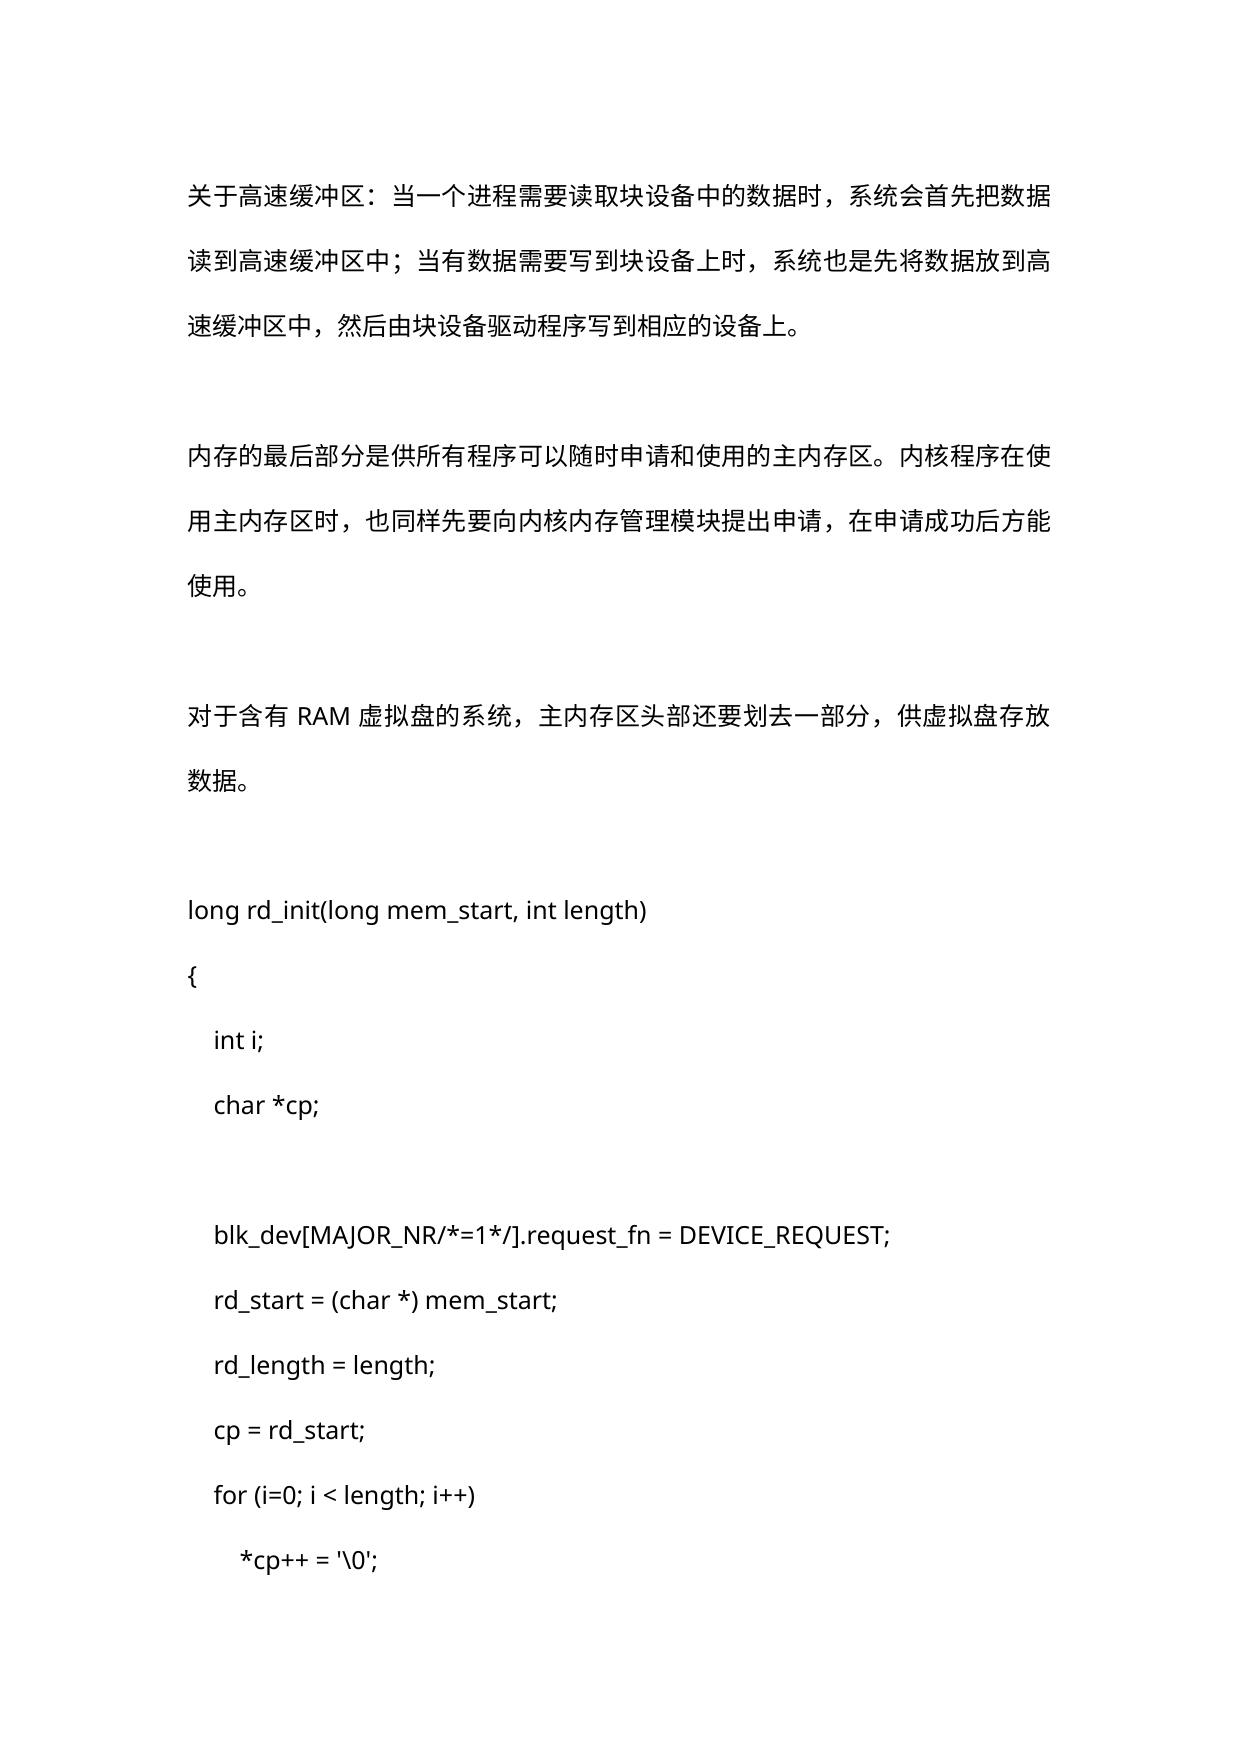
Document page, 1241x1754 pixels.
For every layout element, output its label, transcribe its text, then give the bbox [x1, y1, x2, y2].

text 关于高速缓冲区：当一个进程需要读取块设备中的数据时，系统会首先把数据读到高速缓冲区中；当有数据需要写到块设备上时，系统也是先将数据放到高速缓冲区中，然后由块设备驱动程序写到相应的设备上。 [187, 162, 1053, 357]
text rd_length = length; [187, 1332, 1053, 1397]
text int i; [187, 1007, 1053, 1072]
text { [187, 942, 1053, 1007]
text 内存的最后部分是供所有程序可以随时申请和使用的主内存区。内核程序在使用主内存区时，也同样先要向内核内存管理模块提出申请，在申请成功后方能使用。 [187, 422, 1053, 617]
text blk_dev[MAJOR_NR/*=1*/].request_fn = DEVICE_REQUEST; [187, 1202, 1053, 1267]
text rd_start = (char *) mem_start; [187, 1267, 1053, 1332]
text char *cp; [187, 1072, 1053, 1137]
text *cp++ = '\0'; [187, 1527, 1053, 1592]
text for (i=0; i < length; i++) [187, 1462, 1053, 1527]
text cp = rd_start; [187, 1397, 1053, 1462]
text long rd_init(long mem_start, int length) [187, 877, 1053, 942]
text 对于含有 RAM 虚拟盘的系统，主内存区头部还要划去一部分，供虚拟盘存放数据。 [187, 682, 1053, 812]
